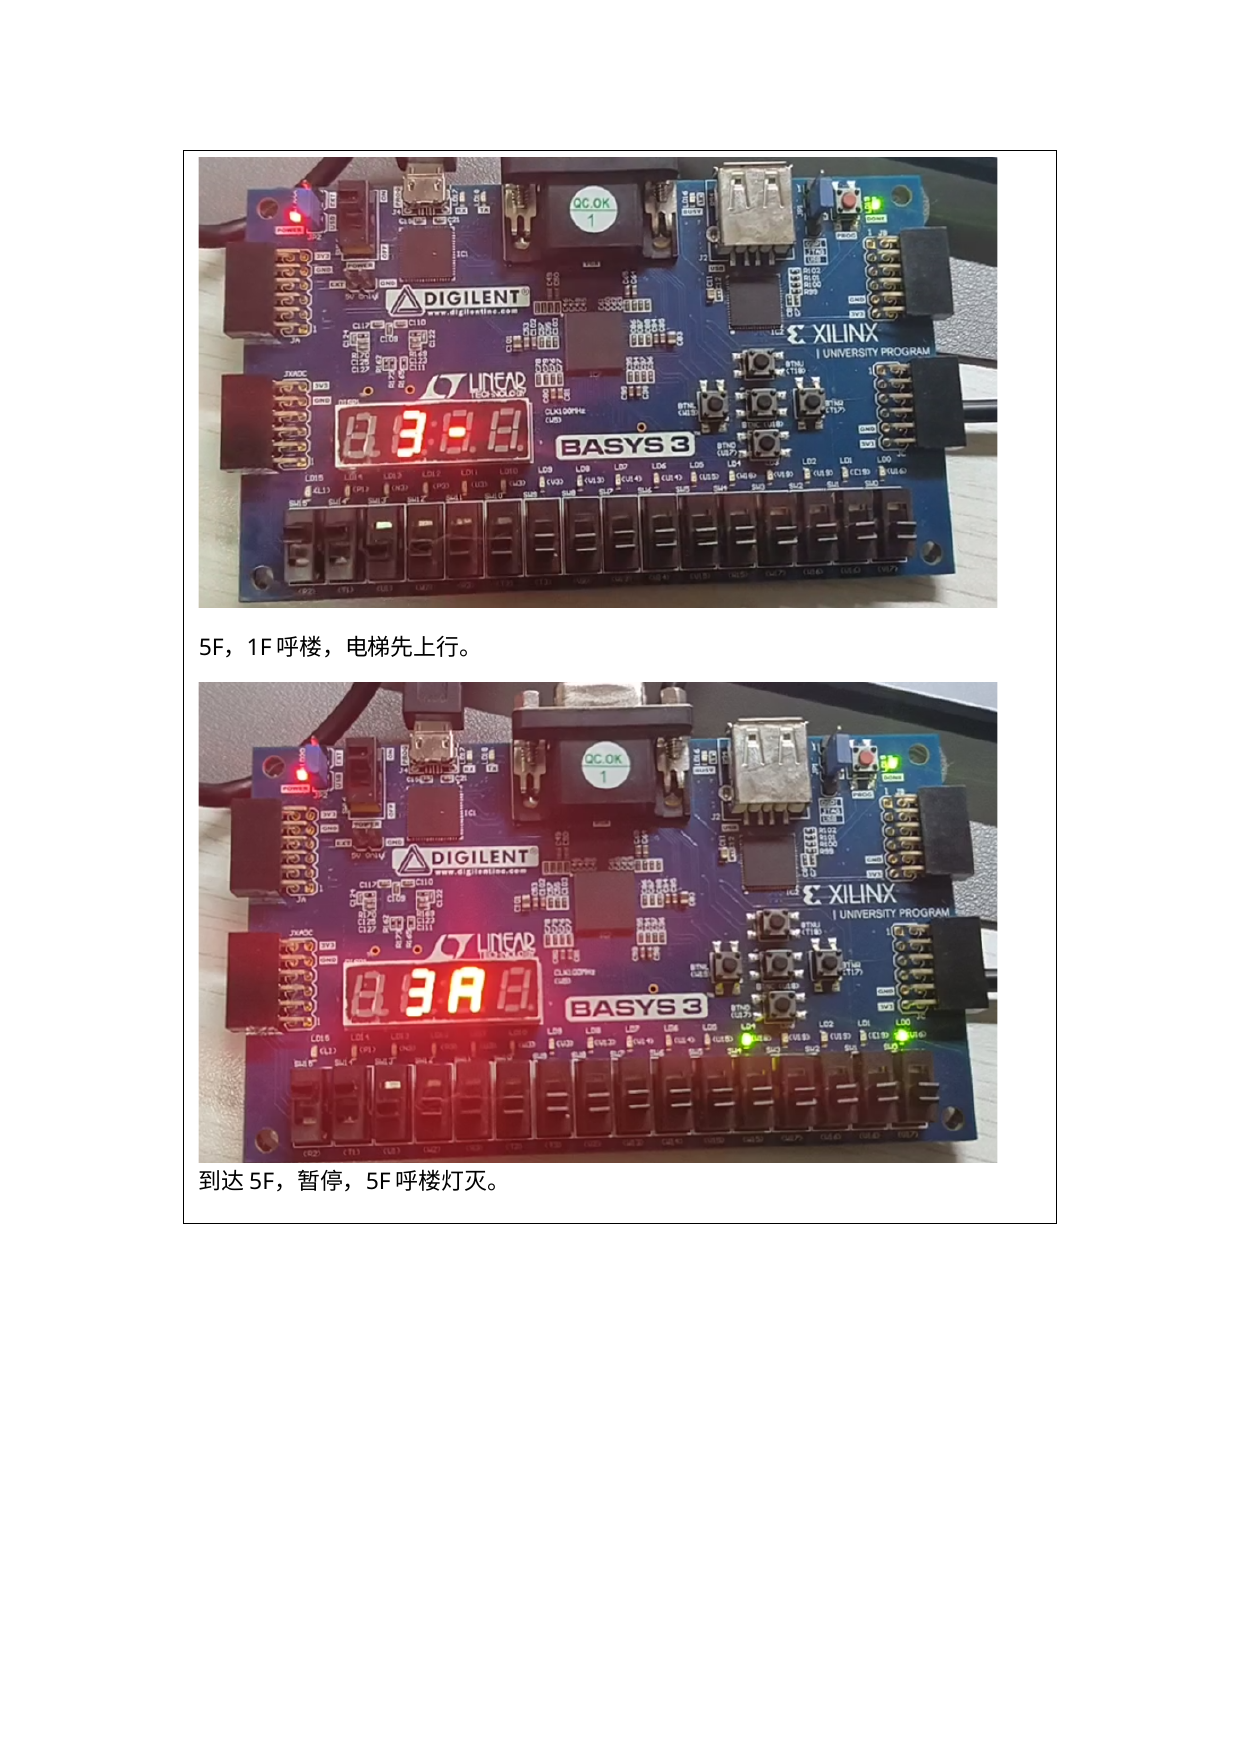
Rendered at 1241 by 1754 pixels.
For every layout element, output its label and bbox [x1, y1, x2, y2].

picture [198, 157, 998, 608]
table_cell [184, 151, 1056, 1223]
picture [198, 682, 998, 1163]
